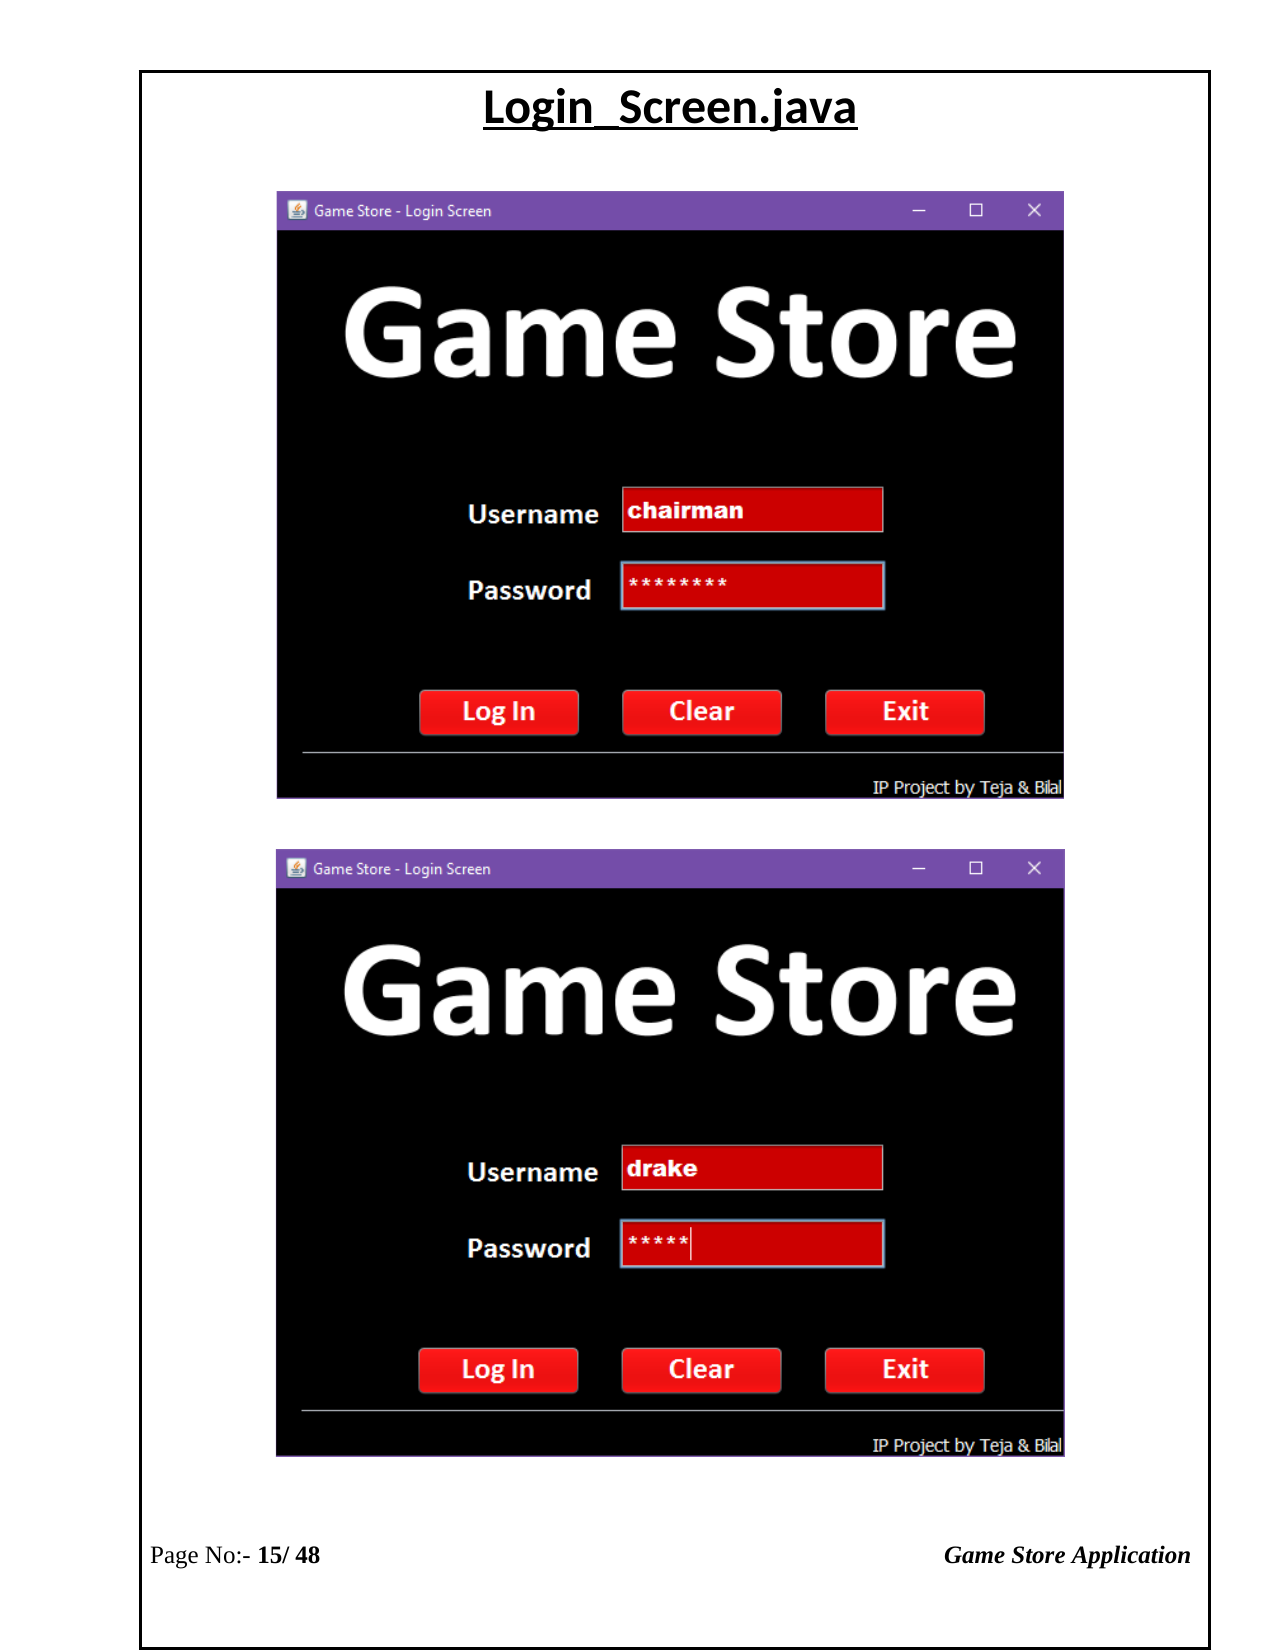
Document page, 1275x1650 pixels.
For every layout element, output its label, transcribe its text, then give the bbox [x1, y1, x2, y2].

list Login_Screen.java [142, 75, 1200, 136]
picture [275, 849, 1065, 1457]
picture [276, 191, 1064, 799]
